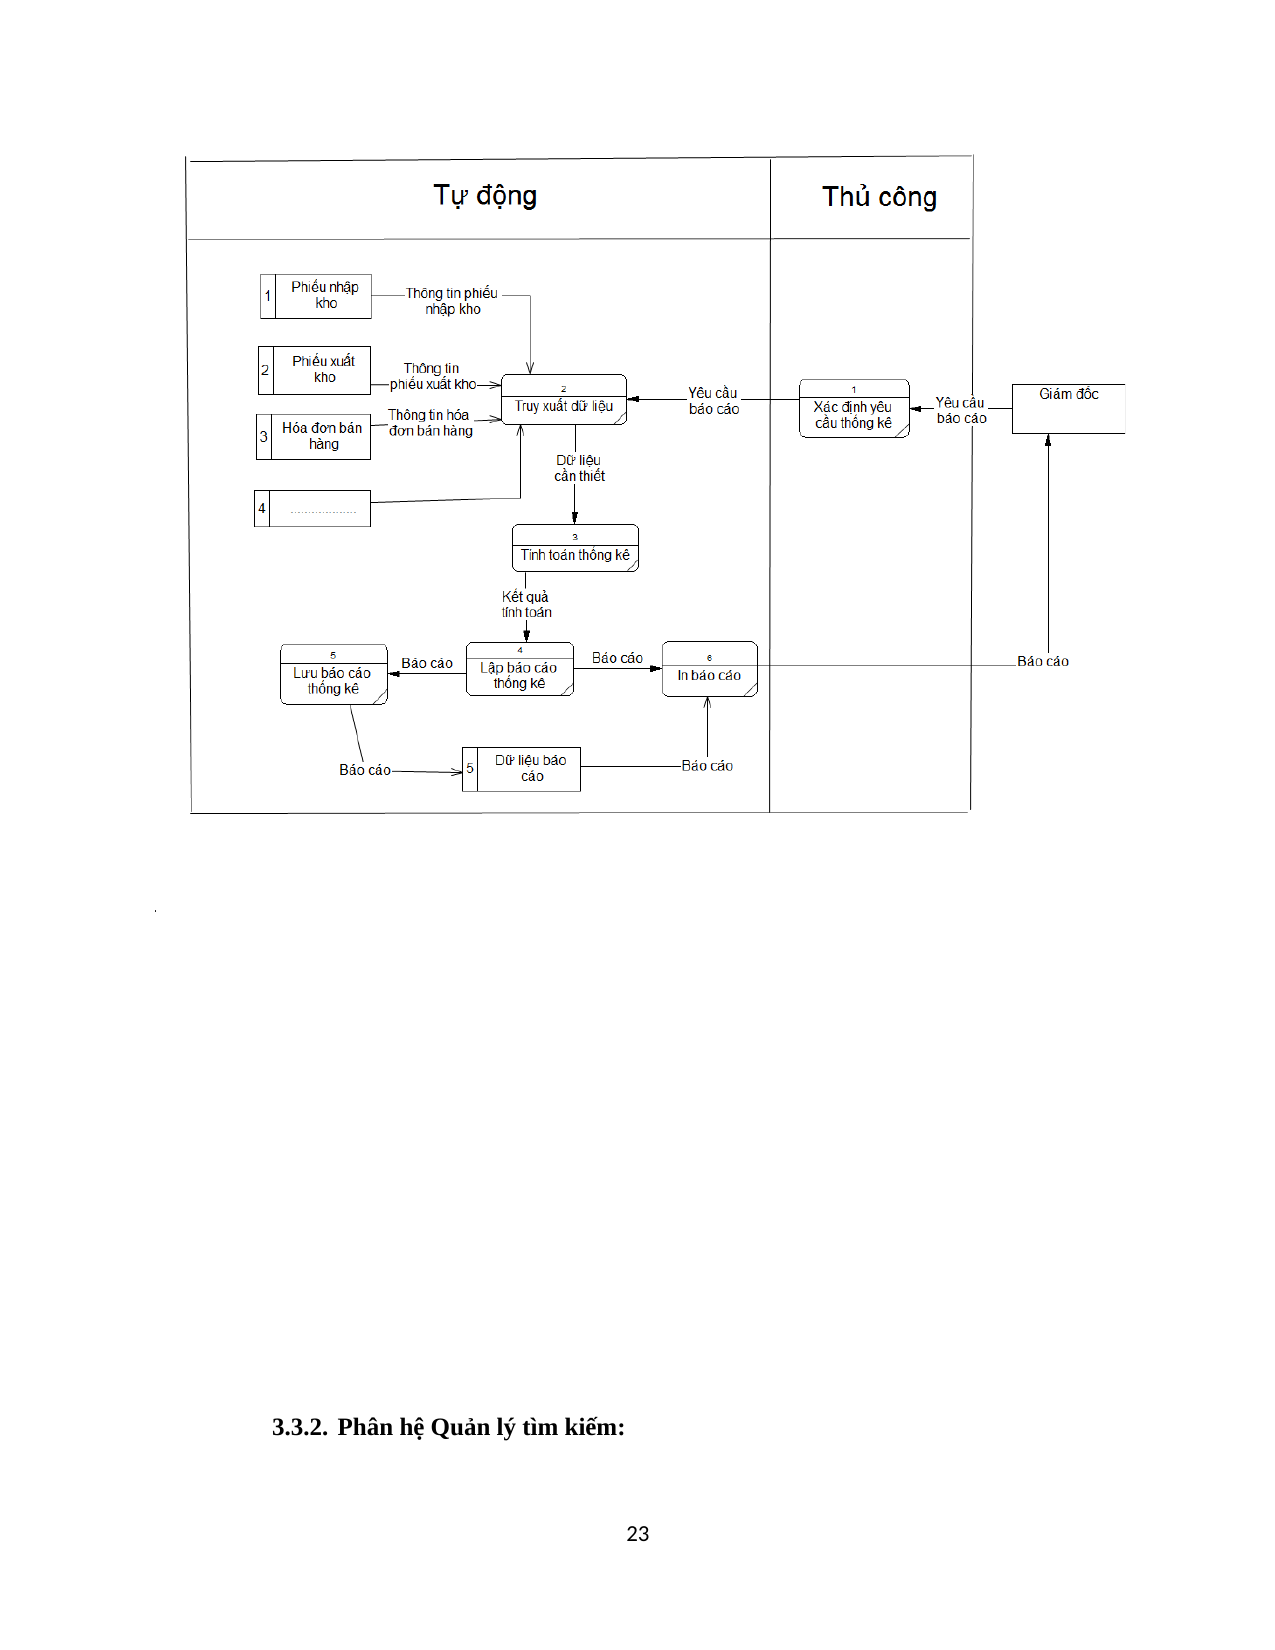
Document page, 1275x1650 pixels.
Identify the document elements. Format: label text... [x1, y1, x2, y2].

list Phân hệ Quản lý tìm kiếm: [272, 1412, 1125, 1441]
picture [150, 150, 1125, 917]
